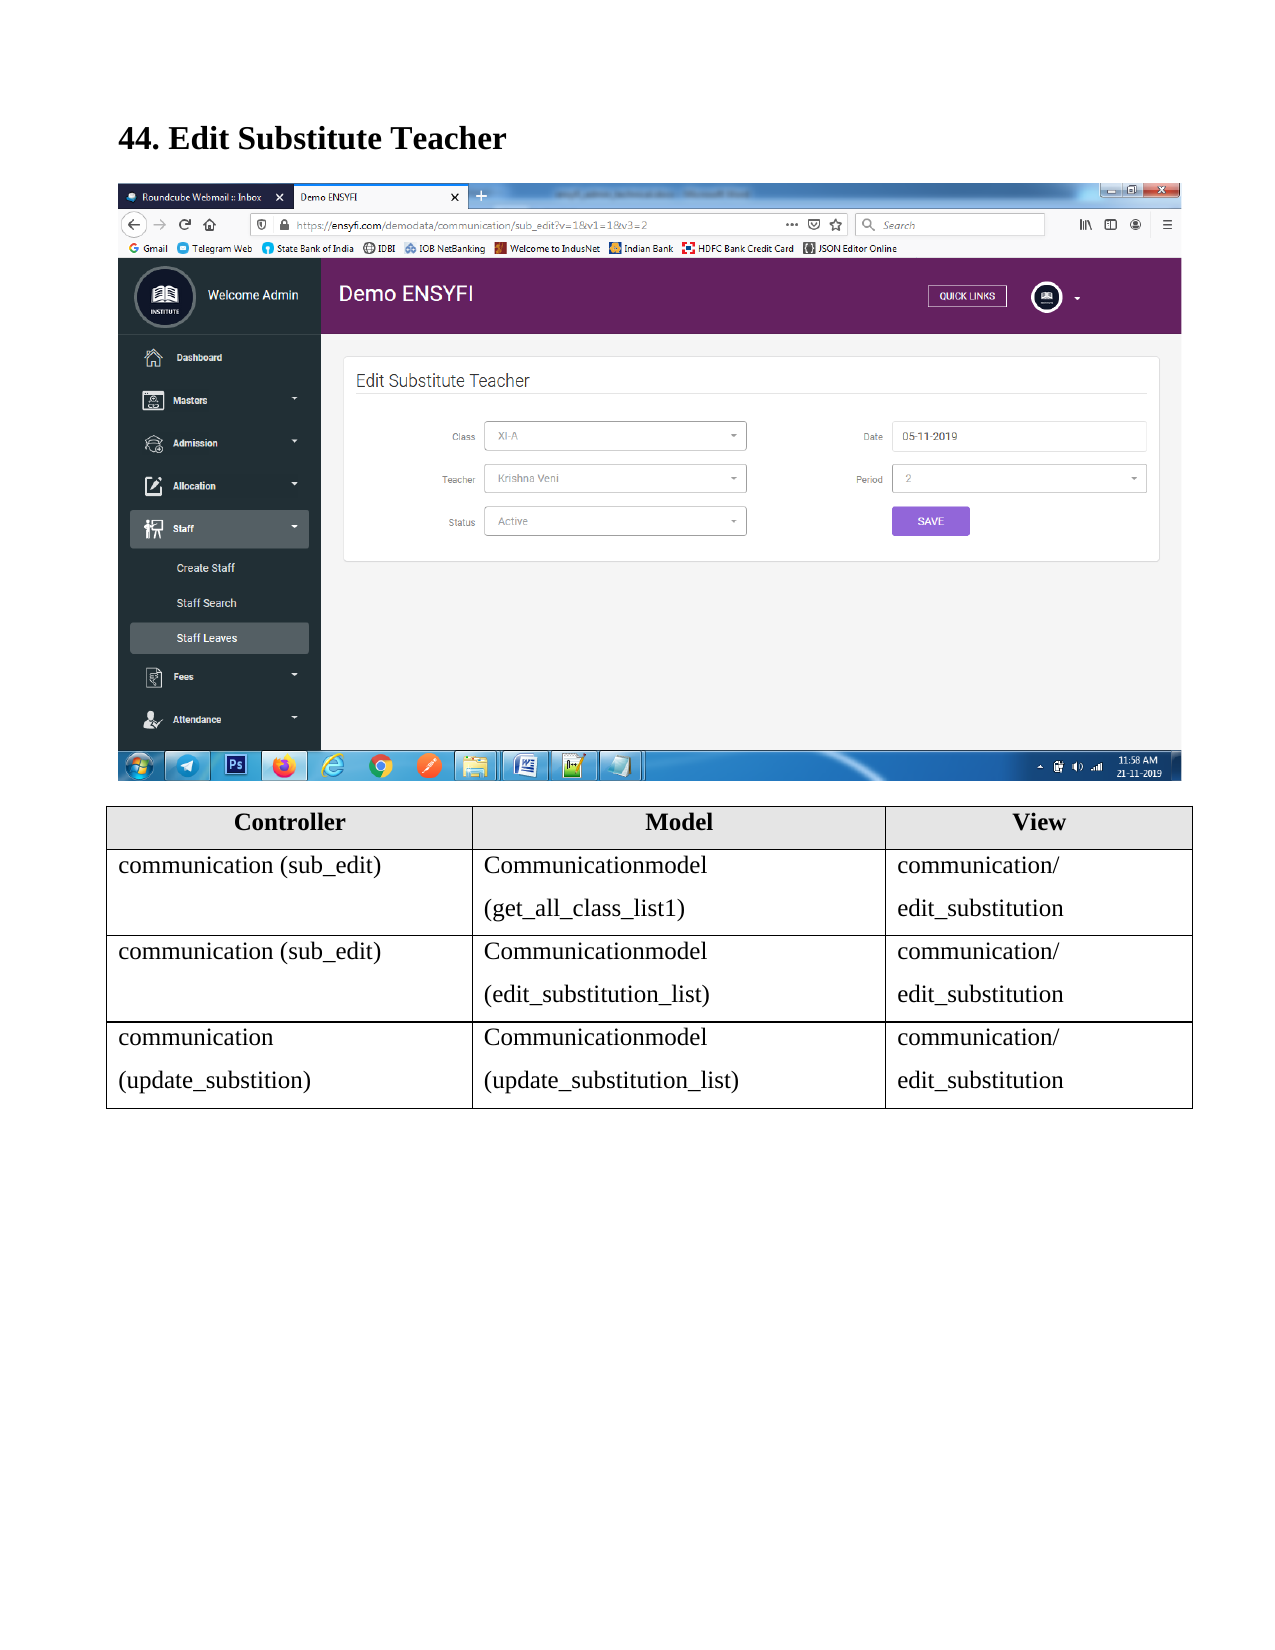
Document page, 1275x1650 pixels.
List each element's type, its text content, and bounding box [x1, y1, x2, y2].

table_cell Communicationmodel (get_all_class_list1) [473, 850, 885, 935]
table_cell communication/edit_substitution [886, 850, 1192, 935]
table_cell Communicationmodel (update_substitution_list) [473, 1023, 885, 1107]
table_cell Communicationmodel (edit_substitution_list) [473, 936, 885, 1021]
picture [118, 183, 1182, 781]
table_header Model [473, 807, 885, 849]
text 44. Edit Substitute Teacher [118, 118, 1181, 157]
table_header View [886, 807, 1192, 849]
table_cell communication (update_substition) [107, 1023, 472, 1107]
table_cell communication (sub_edit) [107, 936, 472, 1021]
table_cell communication/edit_substitution [886, 1023, 1192, 1107]
table_header Controller [107, 807, 472, 849]
table_cell communication (sub_edit) [107, 850, 472, 935]
table_cell communication/edit_substitution [886, 936, 1192, 1021]
